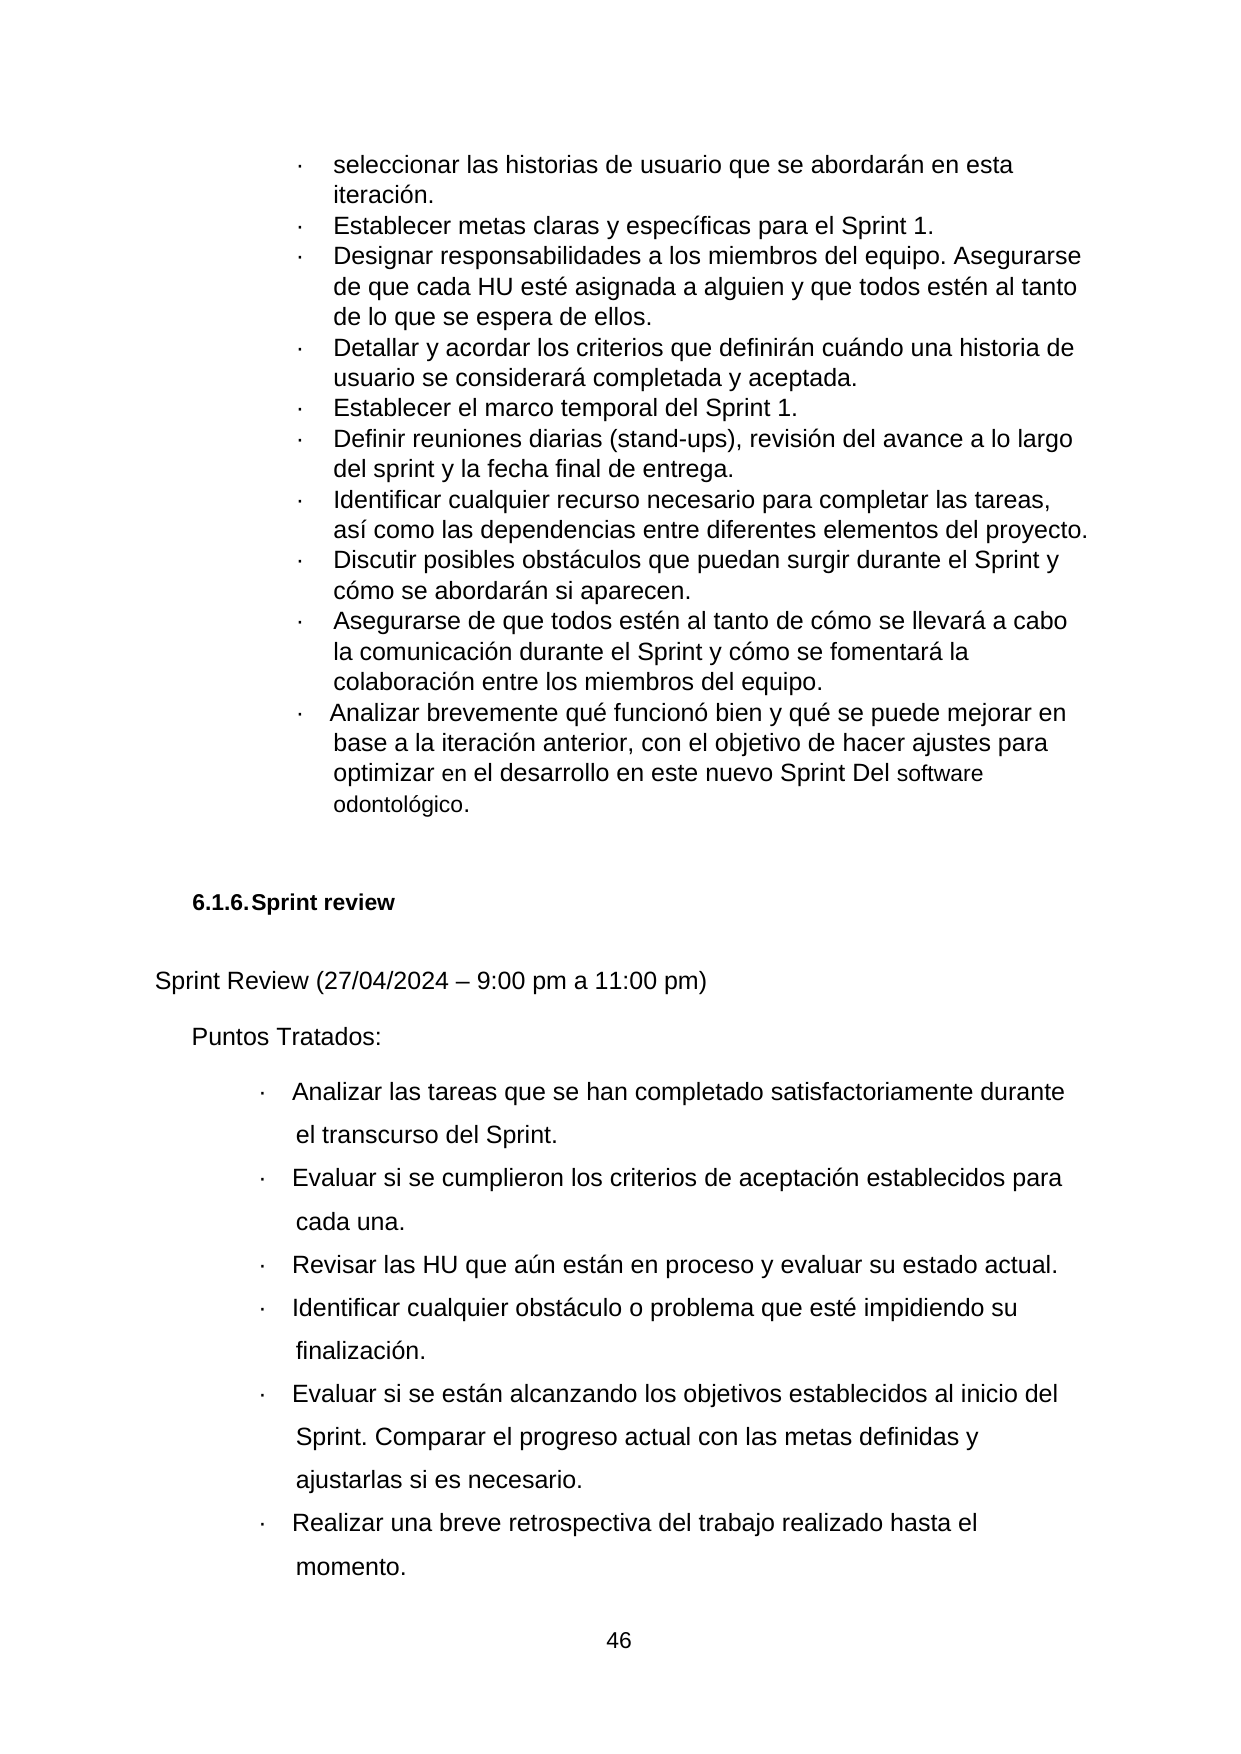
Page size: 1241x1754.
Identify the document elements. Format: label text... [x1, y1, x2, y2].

text · Definir reuniones diarias (stand-ups), revisión del avance a lo largo del sprint y la fecha final de entrega. [296, 424, 1090, 483]
text · Identificar cualquier recurso necesario para completar las tareas, así como las dependencias entre diferentes elementos del proyecto. [296, 484, 1090, 544]
text · Identificar cualquier obstáculo o problema que esté impidiendo su finalización. [258, 1293, 1090, 1364]
text · Discutir posibles obstáculos que puedan surgir durante el Sprint y cómo se abordarán si aparecen. [296, 545, 1090, 604]
text · Asegurarse de que todos estén al tanto de cómo se llevará a cabo la comunicación durante el Sprint y cómo se fomentará la colaboración entre los miembros del equipo. [296, 606, 1090, 696]
text · Evaluar si se cumplieron los criterios de aceptación establecidos para cada una. [258, 1163, 1090, 1235]
text · Evaluar si se están alcanzando los objetivos establecidos al inicio del Sprint. Comparar el progreso actual con las metas definidas y ajustarlas si es necesario. [258, 1379, 1090, 1494]
subtitle Sprint review [192, 888, 1090, 915]
text · Designar responsabilidades a los miembros del equipo. Asegurarse de que cada HU esté asignada a alguien y que todos estén al tanto de lo que se espera de ellos. [296, 241, 1090, 331]
text · seleccionar las historias de usuario que se abordarán en esta iteración. [296, 150, 1090, 209]
text · Detallar y acordar los criterios que definirán cuándo una historia de usuario se considerará completada y aceptada. [296, 332, 1090, 392]
text · Analizar las tareas que se han completado satisfactoriamente durante el transcurso del Sprint. [258, 1077, 1090, 1149]
text · Revisar las HU que aún están en proceso y evaluar su estado actual. [258, 1249, 1090, 1278]
text Puntos Tratados: [148, 1022, 1090, 1050]
text · Establecer el marco temporal del Sprint 1. [296, 393, 1090, 422]
text Sprint Review (27/04/2024 – 9:00 pm a 11:00 pm) [148, 966, 1090, 995]
text · Analizar brevemente qué funcionó bien y qué se puede mejorar en base a la iteración anterior, con el objetivo de hacer ajustes para optimizar en el desarrollo en este nuevo Sprint Del software odontológico. [296, 697, 1090, 817]
text · Realizar una breve retrospectiva del trabajo realizado hasta el momento. [258, 1508, 1090, 1580]
text · Establecer metas claras y específicas para el Sprint 1. [296, 211, 1090, 239]
